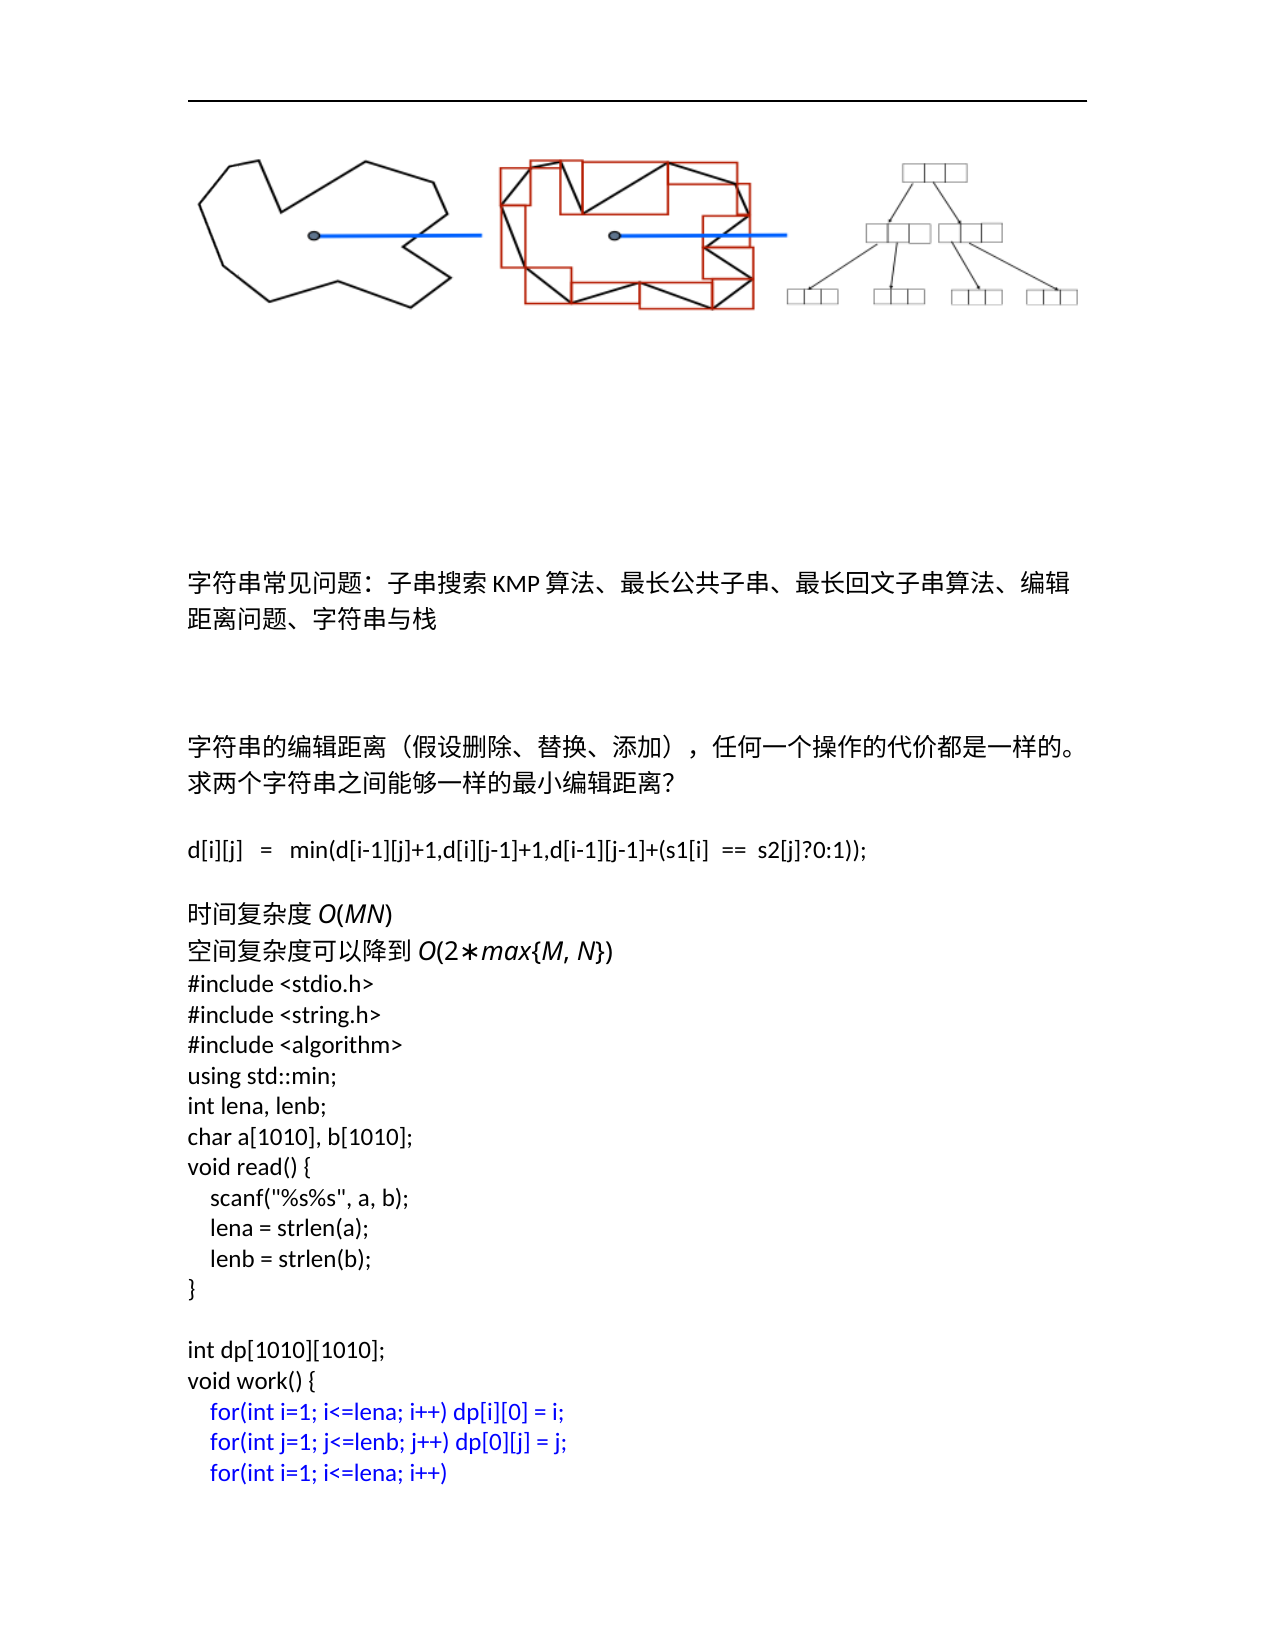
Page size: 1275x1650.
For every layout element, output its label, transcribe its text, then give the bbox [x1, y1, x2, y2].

text for(int i=1; i<=lena; i++) [187, 1457, 1087, 1487]
text 字符串的编辑距离（假设删除、替换、添加），任何一个操作的代价都是一样的。求两个字符串之间能够一样的最小编辑距离？ [187, 727, 1087, 800]
text int lena, lenb; [187, 1090, 1087, 1121]
text #include <stdio.h> [187, 968, 1087, 999]
text #include <string.h> [187, 999, 1087, 1029]
text for(int j=1; j<=lenb; j++) dp[0][j] = j; [187, 1426, 1087, 1457]
text } [187, 1273, 1087, 1304]
text lena = strlen(a); [187, 1212, 1087, 1243]
text for(int i=1; i<=lena; i++) dp[i][0] = i; [187, 1396, 1087, 1426]
text using std::min; [187, 1060, 1087, 1090]
text char a[1010], b[1010]; [187, 1121, 1087, 1151]
text d[i][j] = min(d[i-1][j]+1,d[i][j-1]+1,d[i-1][j-1]+(s1[i] == s2[j]?0:1)); [187, 800, 1087, 864]
text 空间复杂度可以降到O(2∗max{M, N}) [417, 932, 1087, 968]
text 时间复杂度O(MN) [187, 895, 1087, 932]
text lenb = strlen(b); [187, 1243, 1087, 1273]
text void work() { [187, 1365, 1087, 1396]
text void read() { [187, 1151, 1087, 1182]
picture [187, 150, 1087, 320]
text 字符串常见问题：子串搜索KMP算法、最长公共子串、最长回文子串算法、编辑距离问题、字符串与栈 [187, 563, 1087, 636]
text int dp[1010][1010]; [187, 1334, 1087, 1365]
text #include <algorithm> [187, 1029, 1087, 1060]
text scanf("%s%s", a, b); [187, 1182, 1087, 1212]
